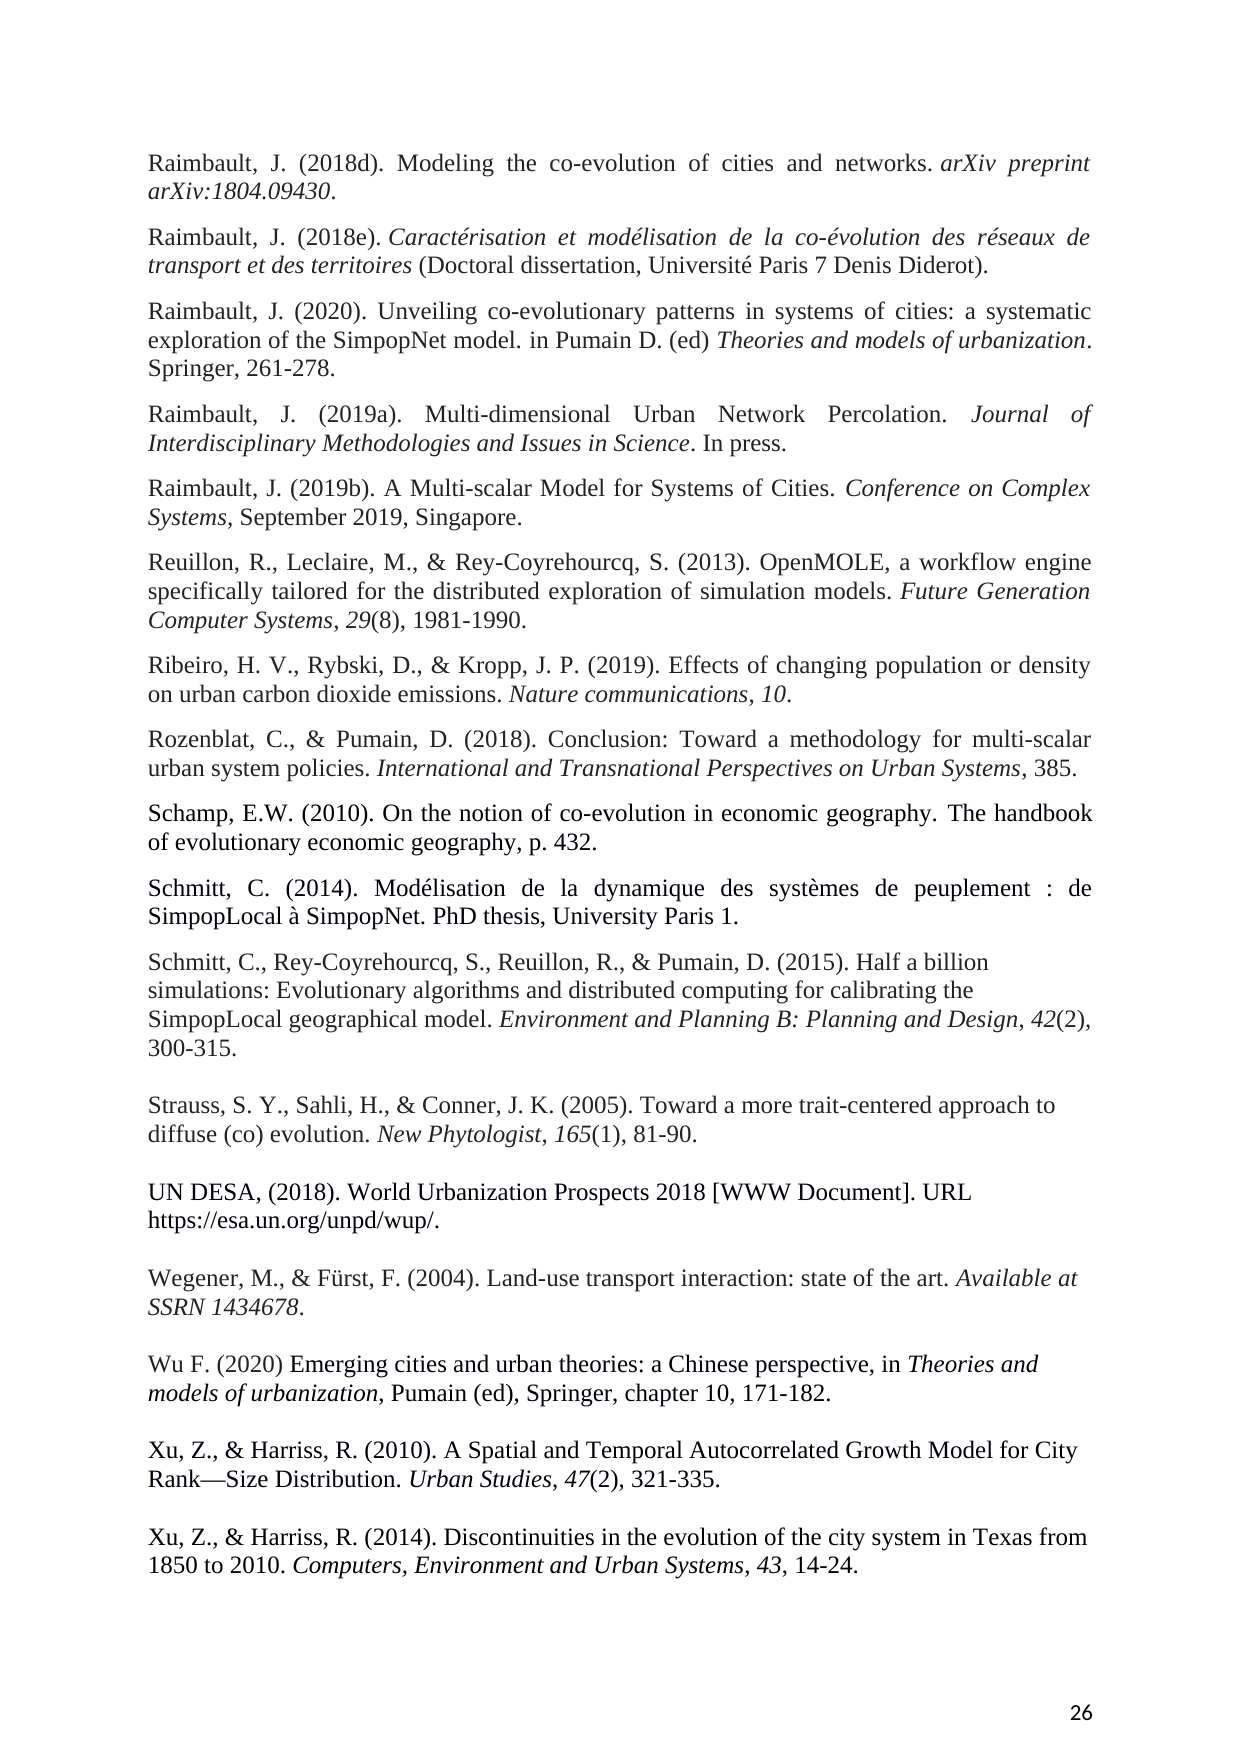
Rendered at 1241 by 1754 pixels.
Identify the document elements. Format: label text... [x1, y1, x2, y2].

text Schamp, E.W. (2010). On the notion of co-evolution in economic geography. The handbook of evolutionary economic geography, p. 432. [148, 798, 1093, 856]
text UN DESA, (2018). World Urbanization Prospects 2018 [WWW Document]. URL https://esa.un.org/unpd/wup/. [148, 1177, 1093, 1234]
text Raimbault, J. (2020). Unveiling co-evolutionary patterns in systems of cities: a systematic exploration of the SimpopNet model. in Pumain D. (ed) Theories and models of urbanization. Springer, 261-278. [148, 296, 1093, 382]
text Raimbault, J. (2019a). Multi-dimensional Urban Network Percolation. Journal of Interdisciplinary Methodologies and Issues in Science. In press. [148, 399, 1093, 456]
text Schmitt, C., Rey-Coyrehourcq, S., Reuillon, R., & Pumain, D. (2015). Half a billion simulations: Evolutionary algorithms and distributed computing for calibrating the SimpopLocal geographical model. Environment and Planning B: Planning and Design, 42(2), 300-315. [148, 947, 1093, 1062]
text Raimbault, J. (2019b). A Multi-scalar Model for Systems of Cities. Conference on Complex Systems, September 2019, Singapore. [148, 473, 1093, 531]
text Rozenblat, C., & Pumain, D. (2018). Conclusion: Toward a methodology for multi-scalar urban system policies. International and Transnational Perspectives on Urban Systems, 385. [148, 724, 1093, 782]
text Xu, Z., & Harriss, R. (2010). A Spatial and Temporal Autocorrelated Growth Model for City Rank—Size Distribution. Urban Studies, 47(2), 321-335. [148, 1436, 1093, 1493]
text Strauss, S. Y., Sahli, H., & Conner, J. K. (2005). Toward a more trait‐centered approach to diffuse (co) evolution. New Phytologist, 165(1), 81-90. [148, 1091, 1093, 1148]
text Wu F. (2020) Emerging cities and urban theories: a Chinese perspective, in Theories and models of urbanization, Pumain (ed), Springer, chapter 10, 171-182. [148, 1349, 1093, 1407]
text Xu, Z., & Harriss, R. (2014). Discontinuities in the evolution of the city system in Texas from 1850 to 2010. Computers, Environment and Urban Systems, 43, 14-24. [148, 1522, 1093, 1579]
text Raimbault, J. (2018e). Caractérisation et modélisation de la co-évolution des réseaux de transport et des territoires (Doctoral dissertation, Université Paris 7 Denis Diderot). [148, 222, 1093, 279]
text Wegener, M., & Fürst, F. (2004). Land-use transport interaction: state of the art. Available at SSRN 1434678. [148, 1263, 1093, 1321]
text Raimbault, J. (2018d). Modeling the co-evolution of cities and networks. arXiv preprint arXiv:1804.09430. [148, 148, 1093, 205]
text Reuillon, R., Leclaire, M., & Rey-Coyrehourcq, S. (2013). OpenMOLE, a workflow engine specifically tailored for the distributed exploration of simulation models. Future Generation Computer Systems, 29(8), 1981-1990. [148, 547, 1093, 633]
text Schmitt, C. (2014). Modélisation de la dynamique des systèmes de peuplement : de SimpopLocal à SimpopNet. PhD thesis, University Paris 1. [148, 873, 1093, 930]
text Ribeiro, H. V., Rybski, D., & Kropp, J. P. (2019). Effects of changing population or density on urban carbon dioxide emissions. Nature communications, 10. [148, 650, 1093, 708]
